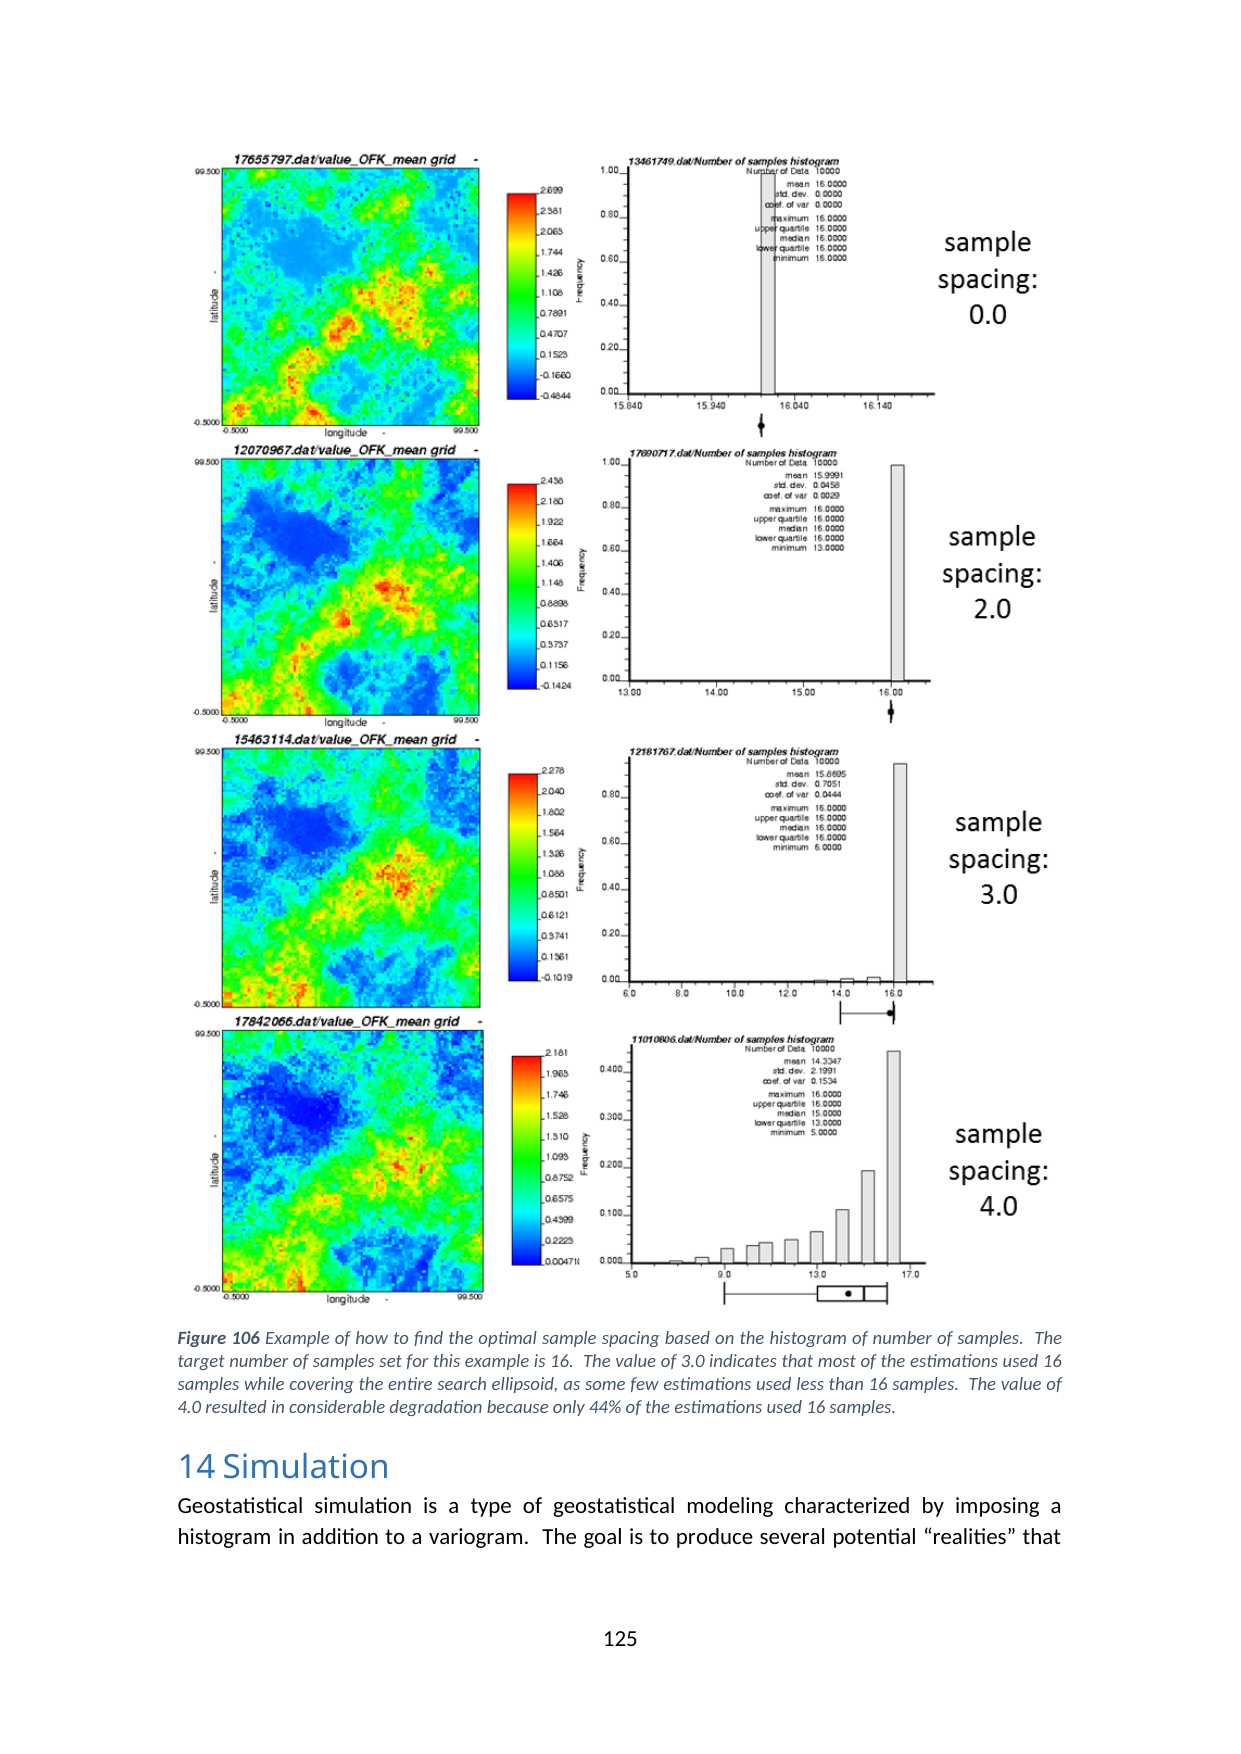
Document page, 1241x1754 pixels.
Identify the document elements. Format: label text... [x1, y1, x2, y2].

text Figure 106 Example of how to find the optimal sample spacing based on the histogram of number of samples. The target number of samples set for this example is 16. The value of 3.0 indicates that most of the estimations used 16 samples while covering the entire search ellipsoid, as some few estimations used less than 16 samples. The value of 4.0 resulted in considerable degradation because only 44% of the estimations used 16 samples. [177, 1326, 1063, 1418]
subtitle Simulation [177, 1443, 1063, 1488]
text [177, 1492, 1063, 1550]
picture [184, 147, 1056, 1308]
